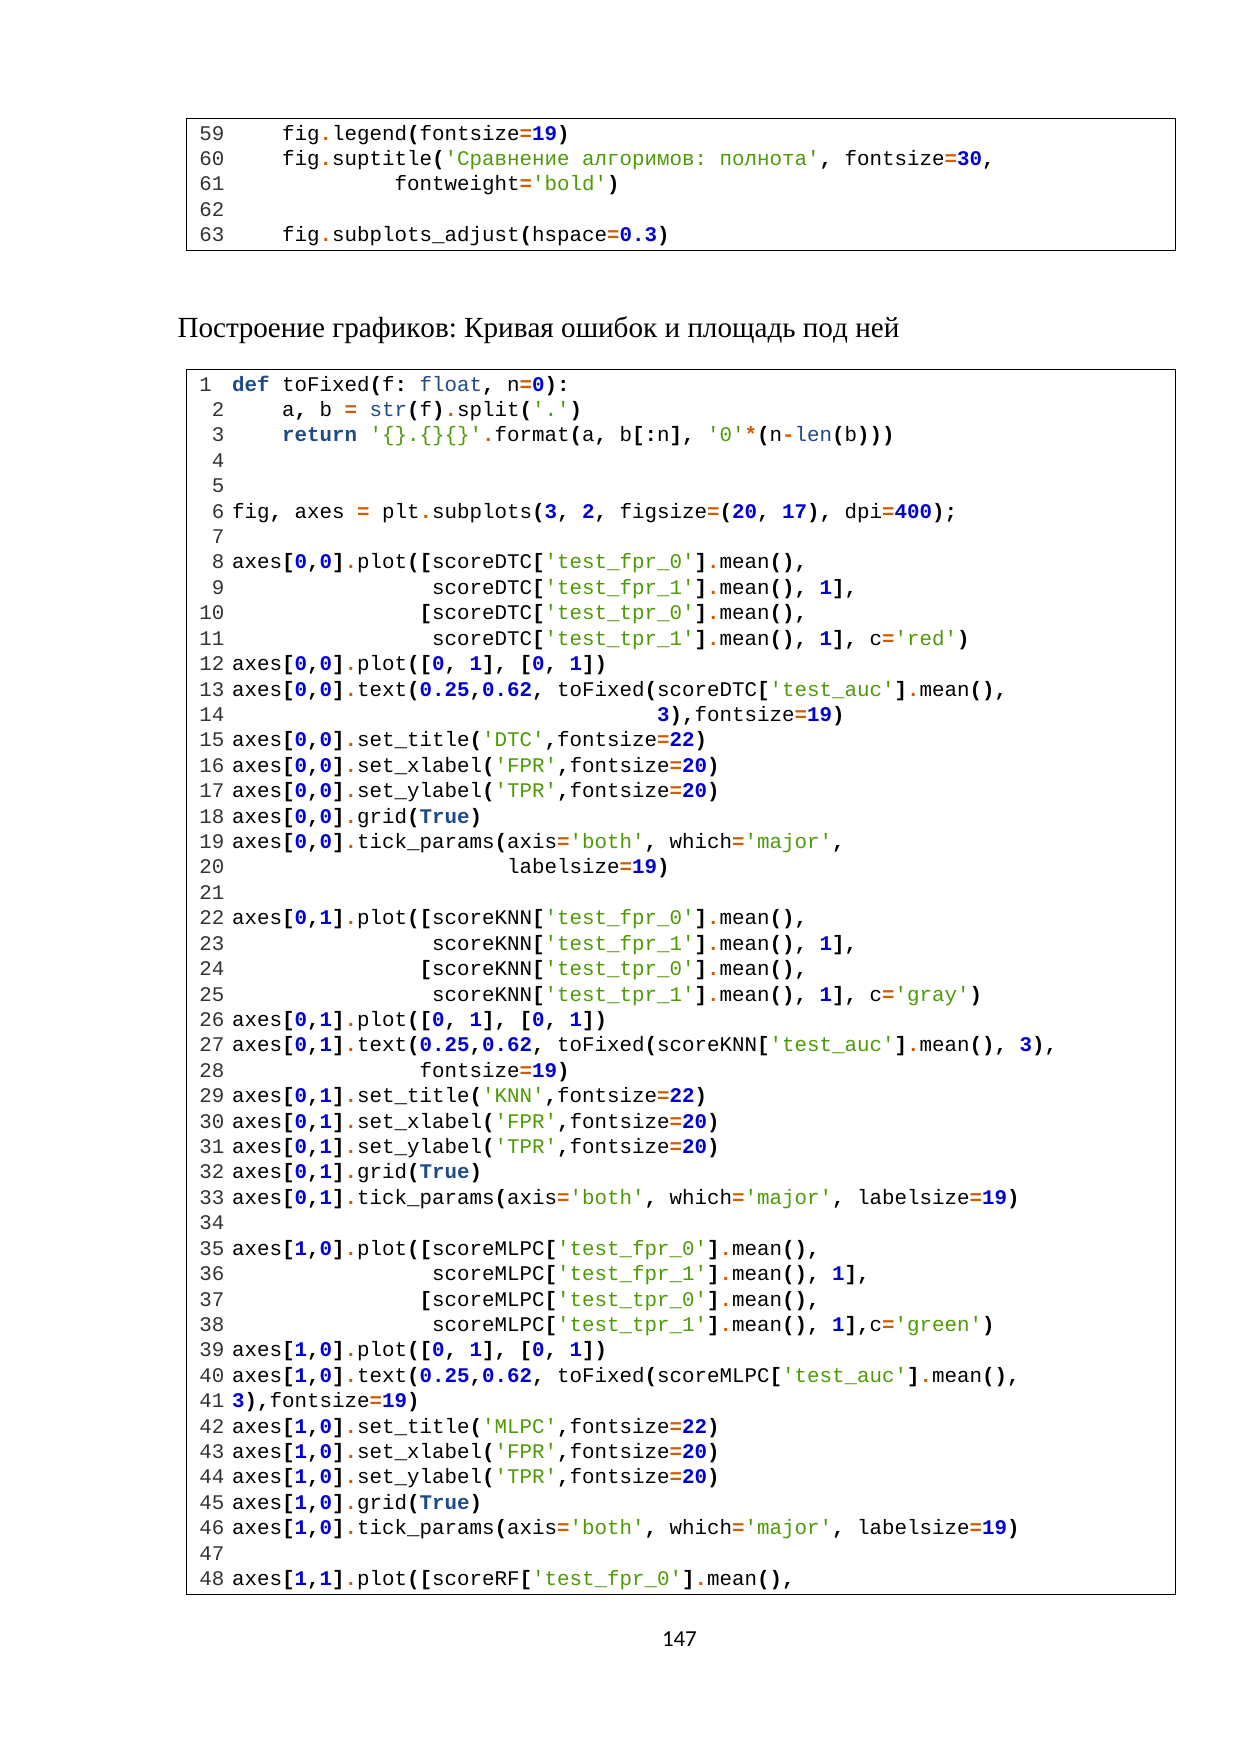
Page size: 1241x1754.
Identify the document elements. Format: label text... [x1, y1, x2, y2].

text Построение графиков: Кривая ошибок и площадь под ней [177, 310, 1181, 343]
table_header [187, 370, 1175, 1593]
table_header [187, 119, 1175, 249]
